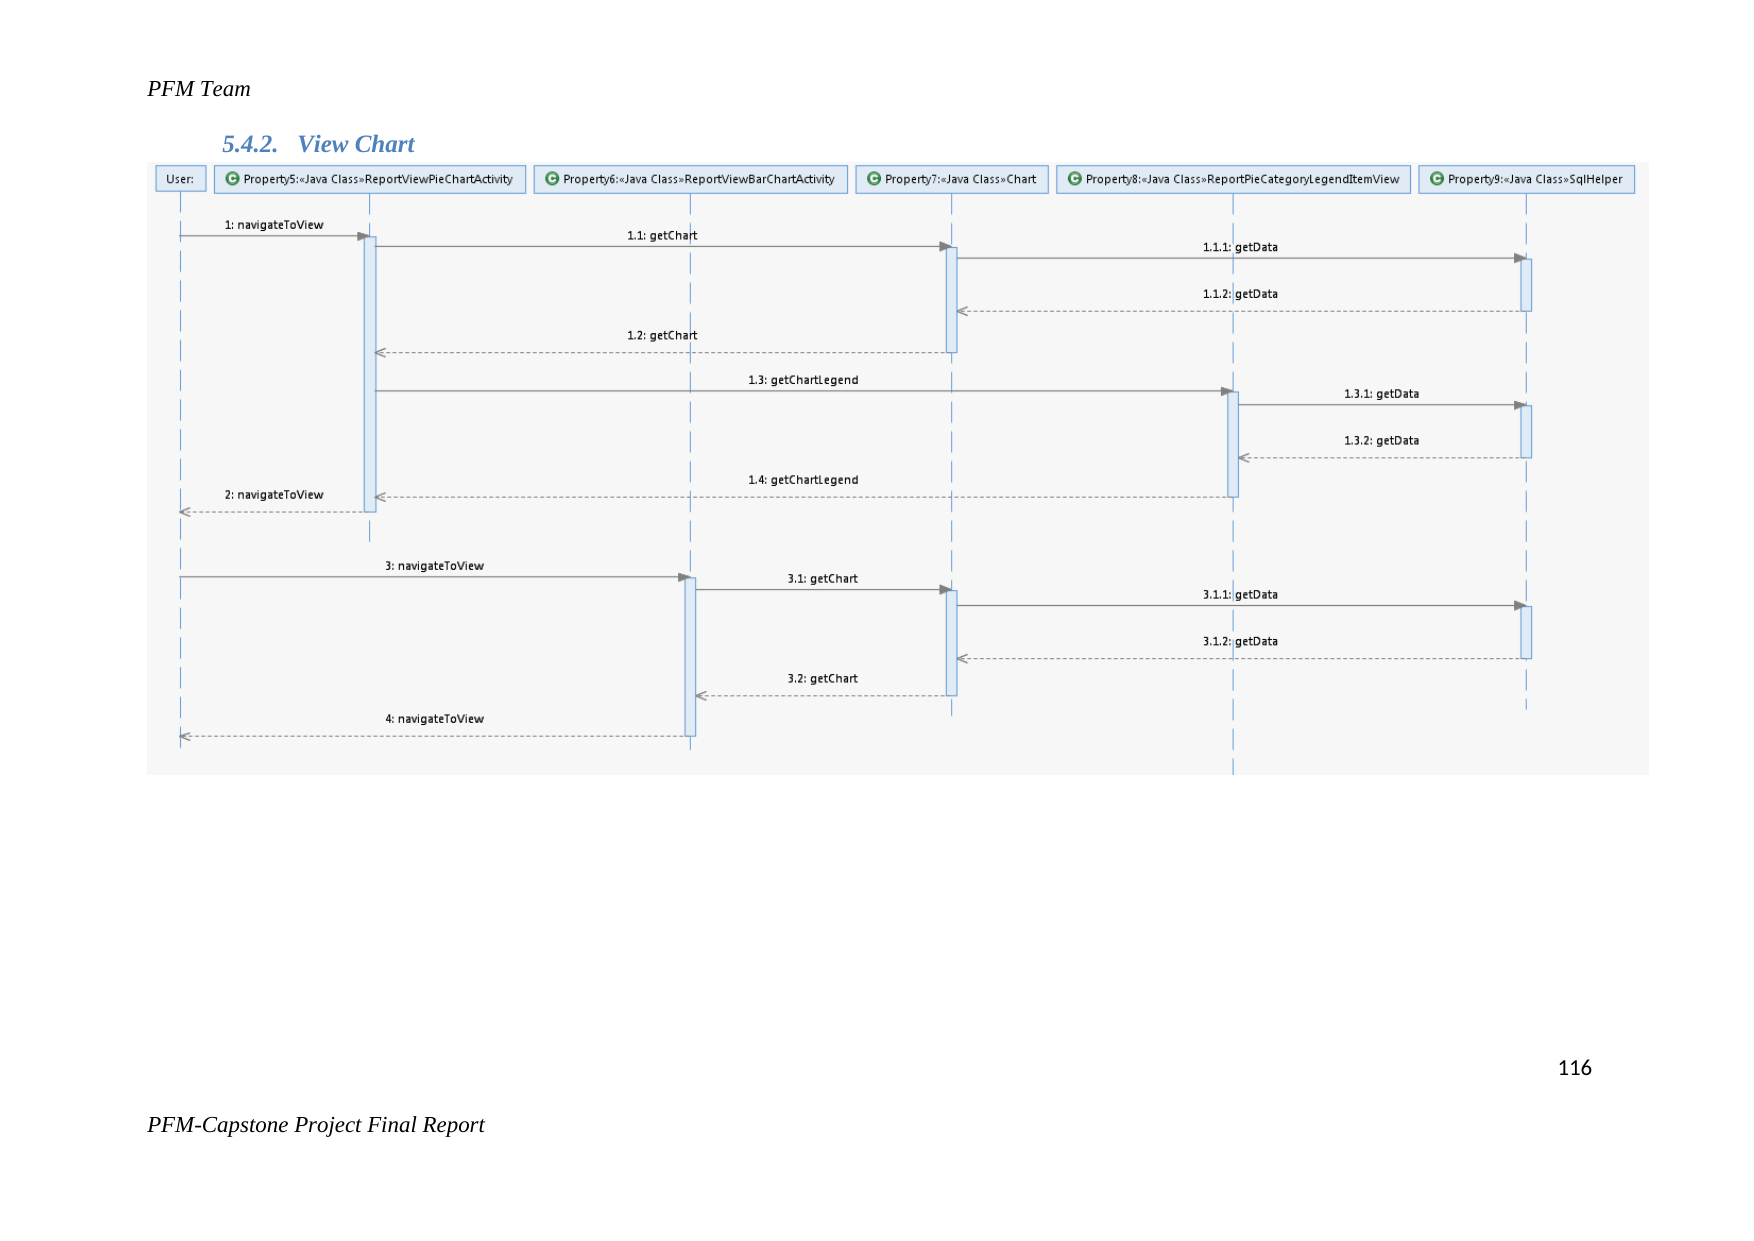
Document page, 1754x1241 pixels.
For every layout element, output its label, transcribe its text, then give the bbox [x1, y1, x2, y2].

picture [147, 162, 1649, 775]
subtitle View Chart [222, 129, 1607, 158]
